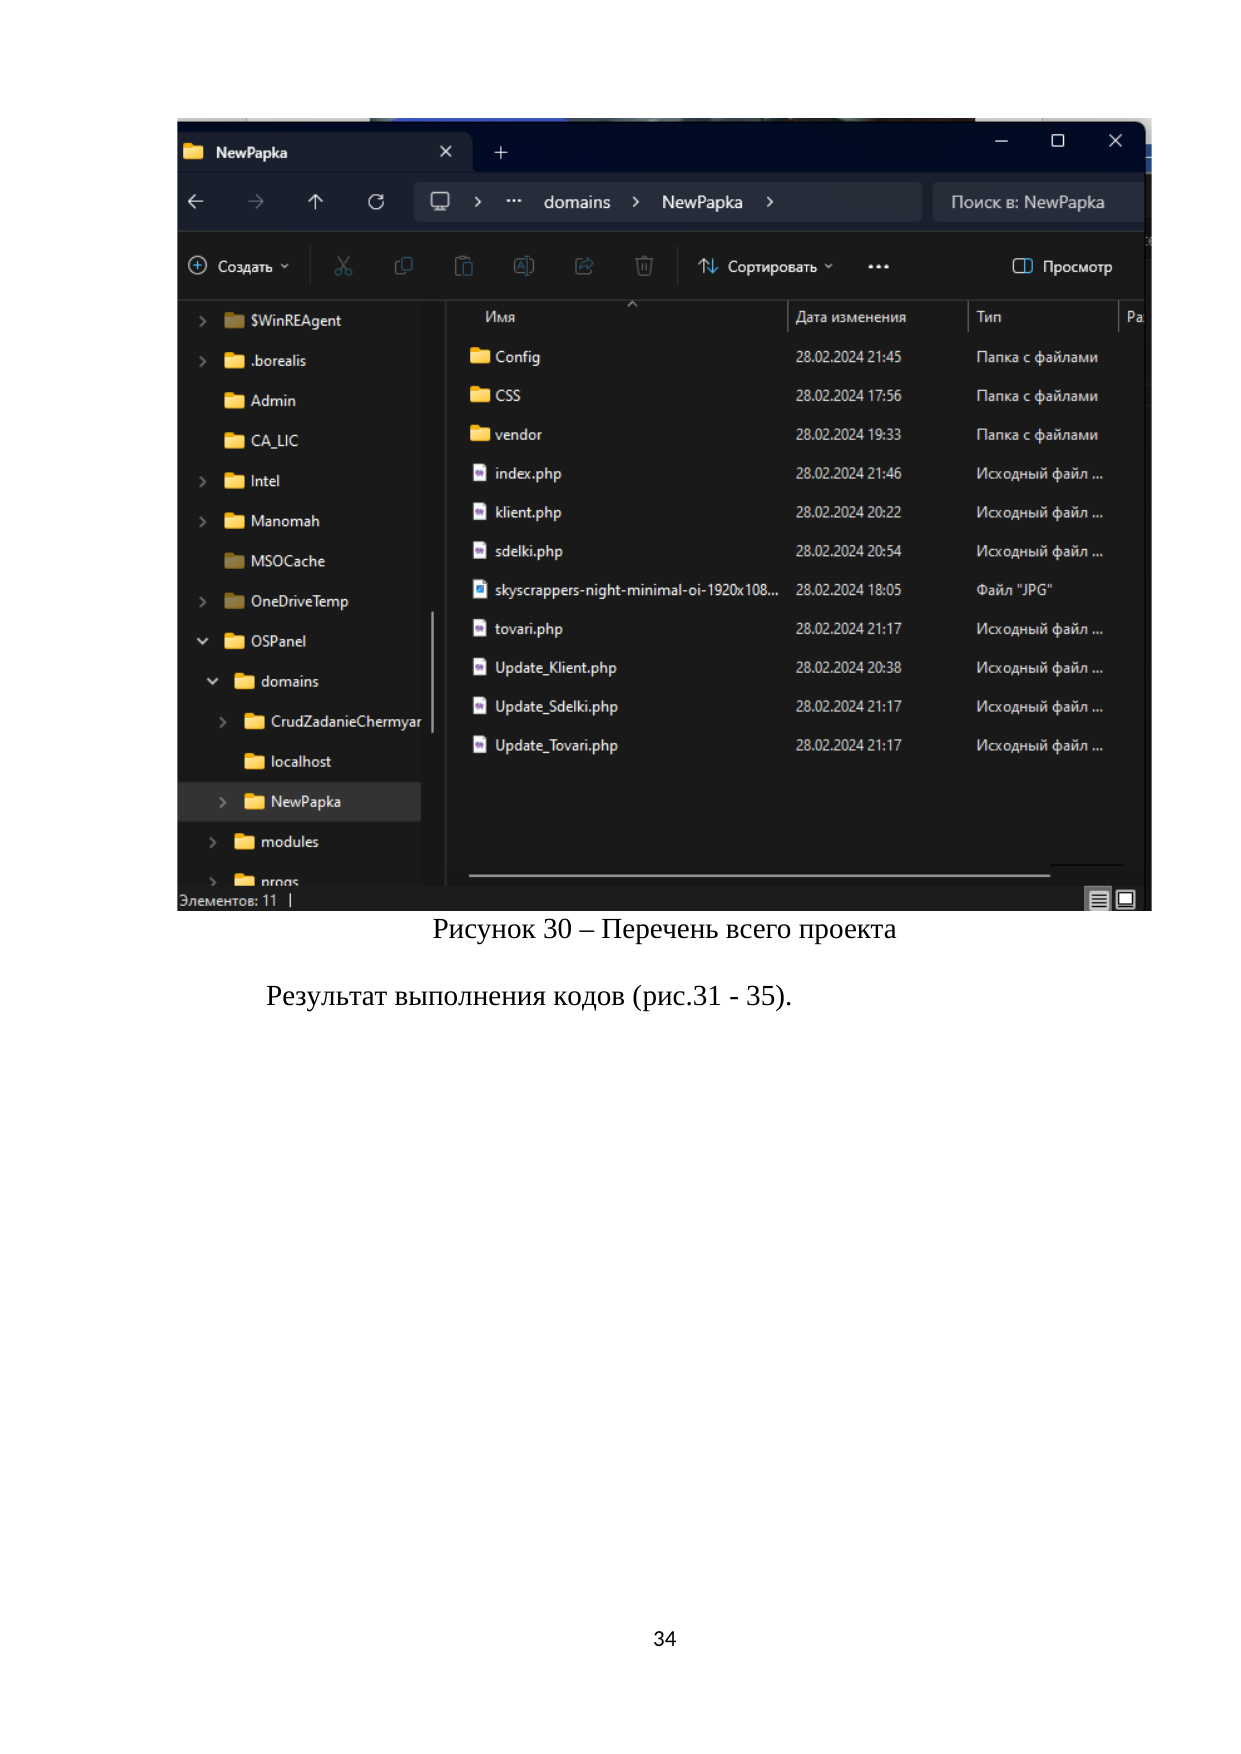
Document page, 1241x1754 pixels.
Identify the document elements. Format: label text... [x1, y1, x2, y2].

text Результат выполнения кодов (рис.31 - 35). [177, 978, 1152, 1012]
text Рисунок 30 – Перечень всего проекта [177, 911, 1152, 944]
picture [177, 118, 1152, 911]
